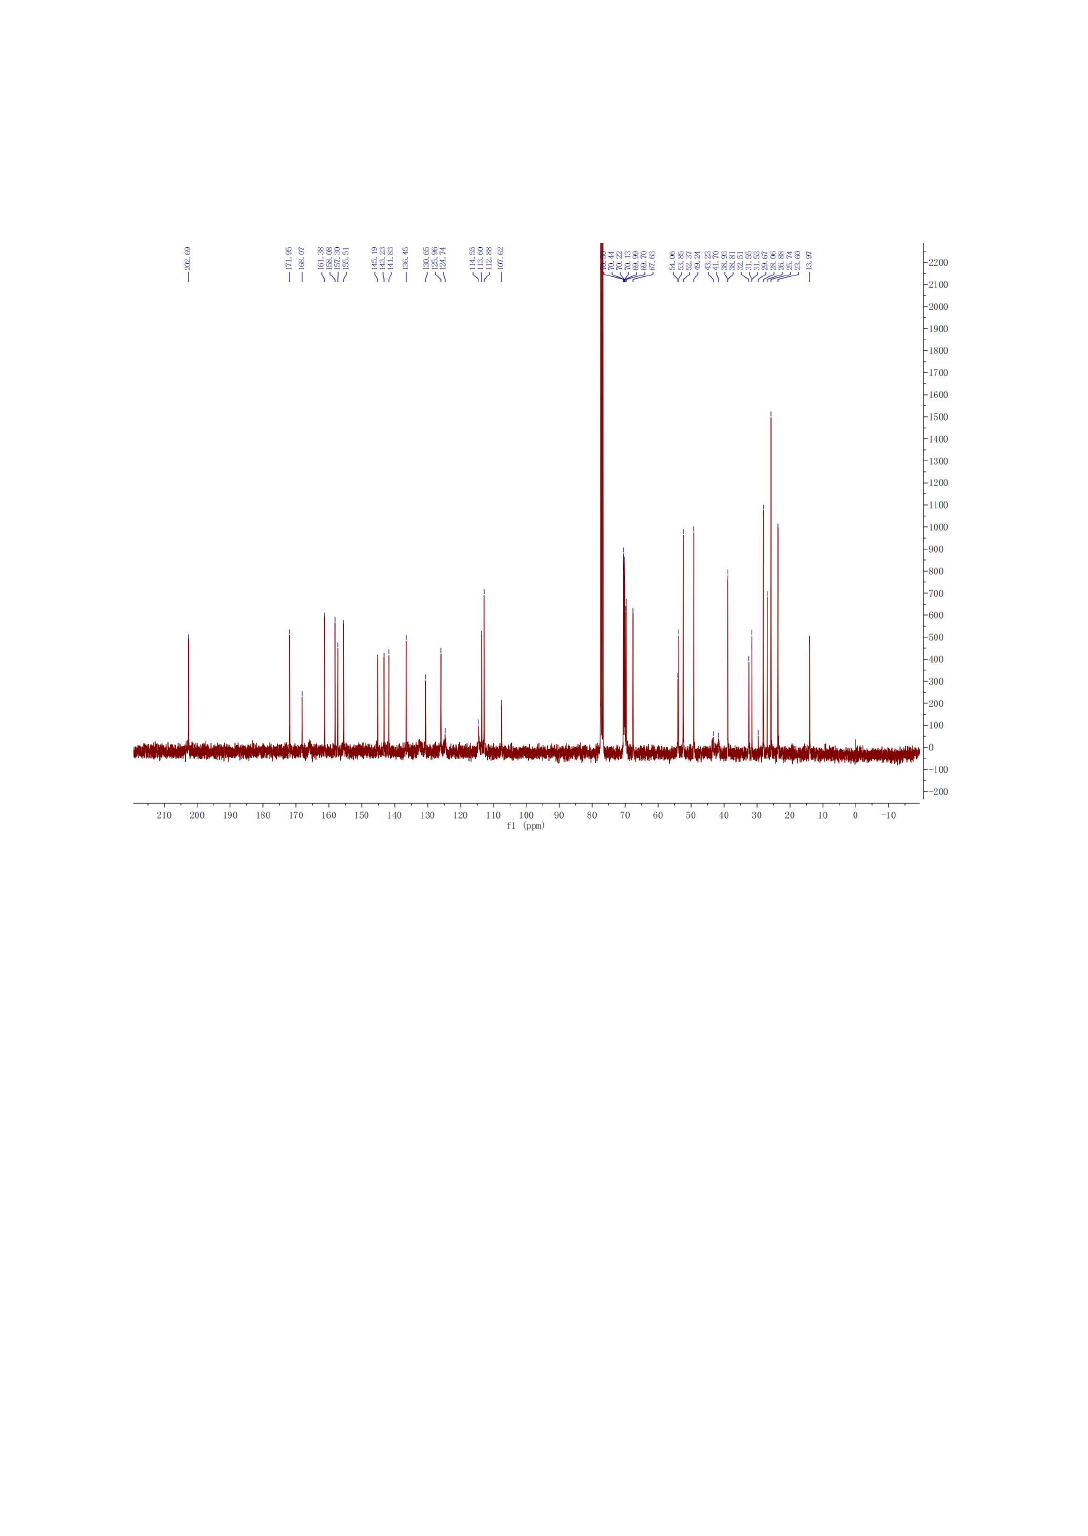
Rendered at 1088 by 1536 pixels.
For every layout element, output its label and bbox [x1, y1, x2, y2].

picture [133, 243, 976, 831]
